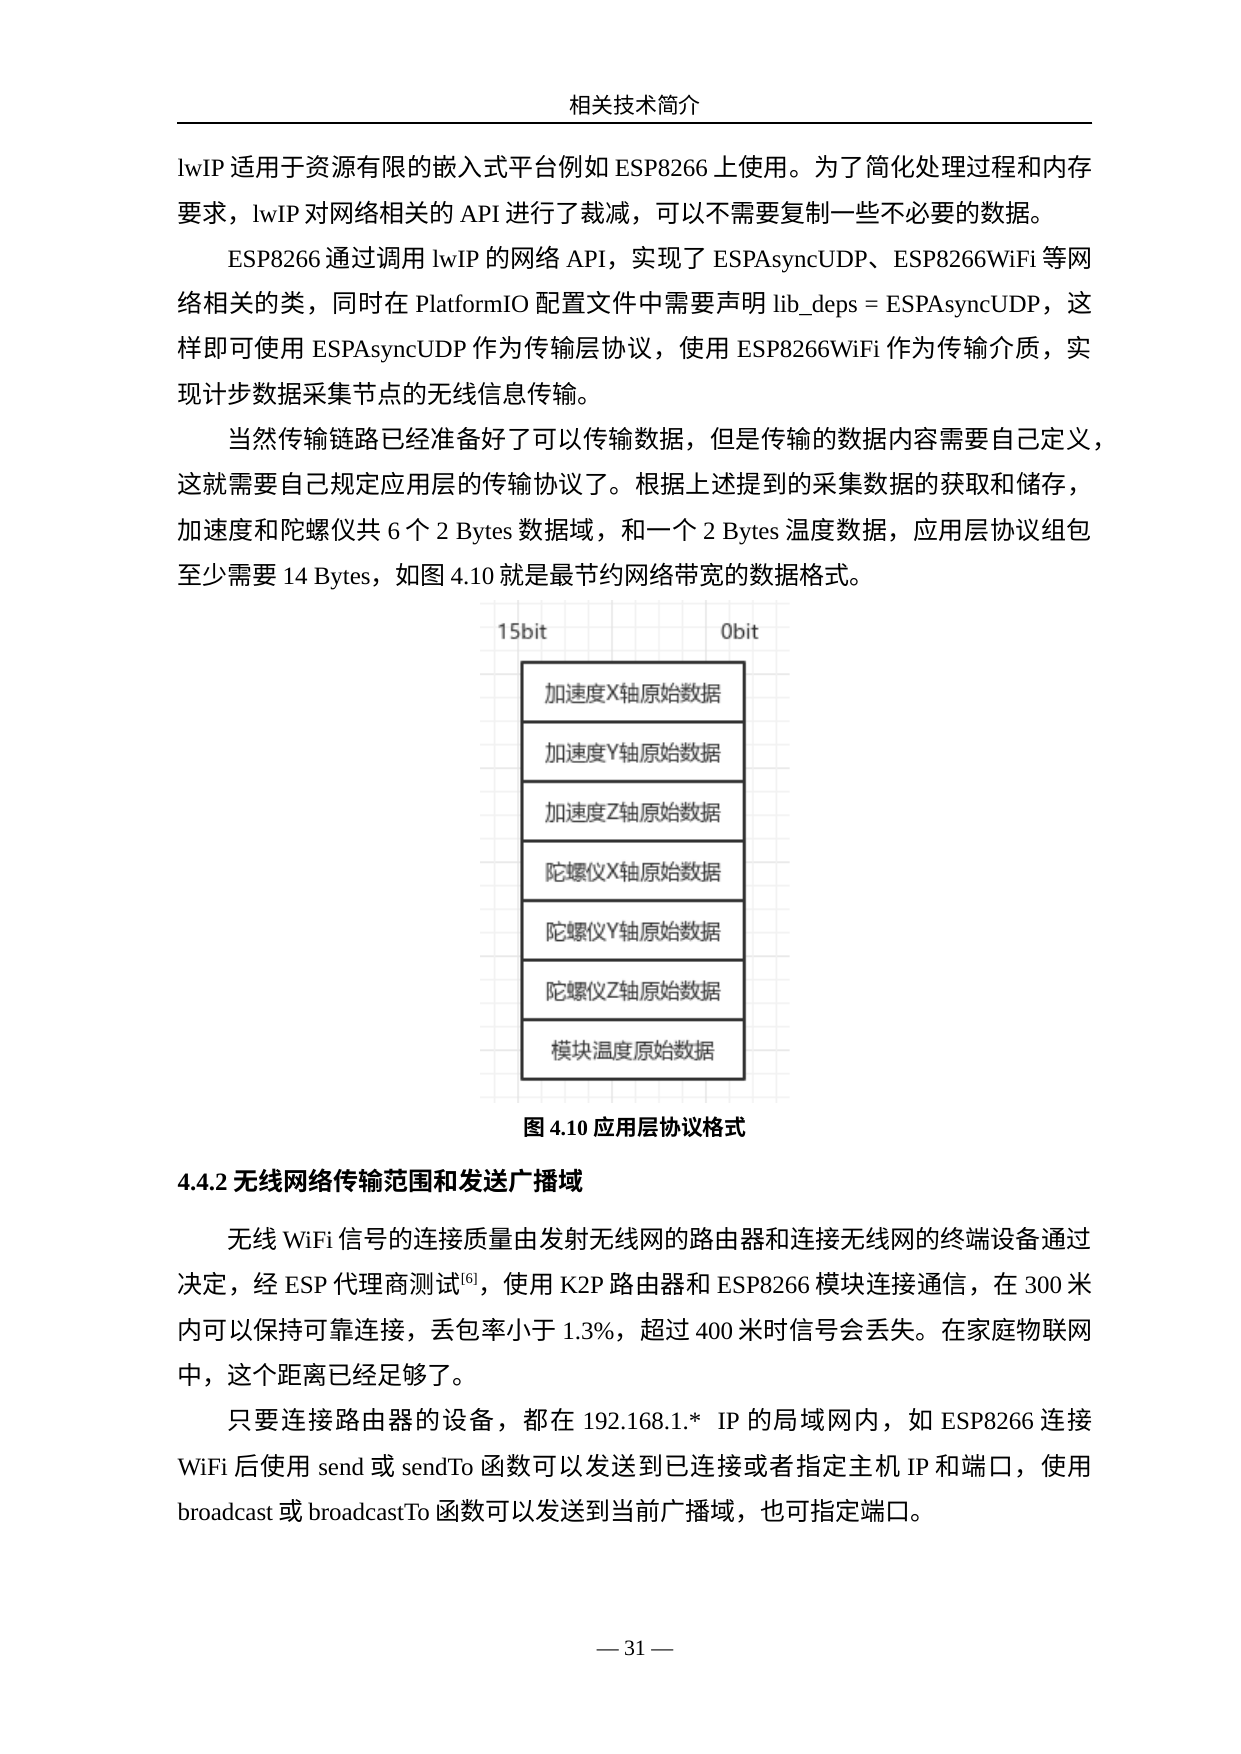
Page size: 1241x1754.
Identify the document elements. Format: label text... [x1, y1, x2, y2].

subtitle 无线网络传输范围和发送广播域 [177, 1162, 1092, 1198]
text 无线WiFi信号的连接质量由发射无线网的路由器和连接无线网的终端设备通过决定，经ESP代理商测试[6]，使用K2P路由器和ESP8266模块连接通信，在300米内可以保持可靠连接，丢包率小于1.3%，超过400米时信号会丢失。在家庭物联网中，这个距离已经足够了。 [177, 1219, 1092, 1392]
text 图4.10 应用层协议格式 [177, 1109, 1092, 1141]
picture [480, 600, 790, 1103]
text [177, 148, 1092, 229]
text ESP8266通过调用lwIP的网络API，实现了ESPAsyncUDP、ESP8266WiFi等网络相关的类，同时在PlatformIO配置文件中需要声明lib_deps = ESPAsyncUDP，这样即可使用ESPAsyncUDP作为传输层协议，使用ESP8266WiFi作为传输介质，实现计步数据采集节点的无线信息传输。 [177, 238, 1092, 411]
text 只要连接路由器的设备，都在192.168.1.* IP的局域网内，如ESP8266连接WiFi后使用send或sendTo函数可以发送到已连接或者指定主机IP和端口，使用broadcast或broadcastTo函数可以发送到当前广播域，也可指定端口。 [177, 1401, 1092, 1528]
text 当然传输链路已经准备好了可以传输数据，但是传输的数据内容需要自己定义，这就需要自己规定应用层的传输协议了。根据上述提到的采集数据的获取和储存，加速度和陀螺仪共6个2 Bytes数据域，和一个2 Bytes温度数据，应用层协议组包至少需要14 Bytes，如图4.10就是最节约网络带宽的数据格式。 [177, 419, 1092, 592]
